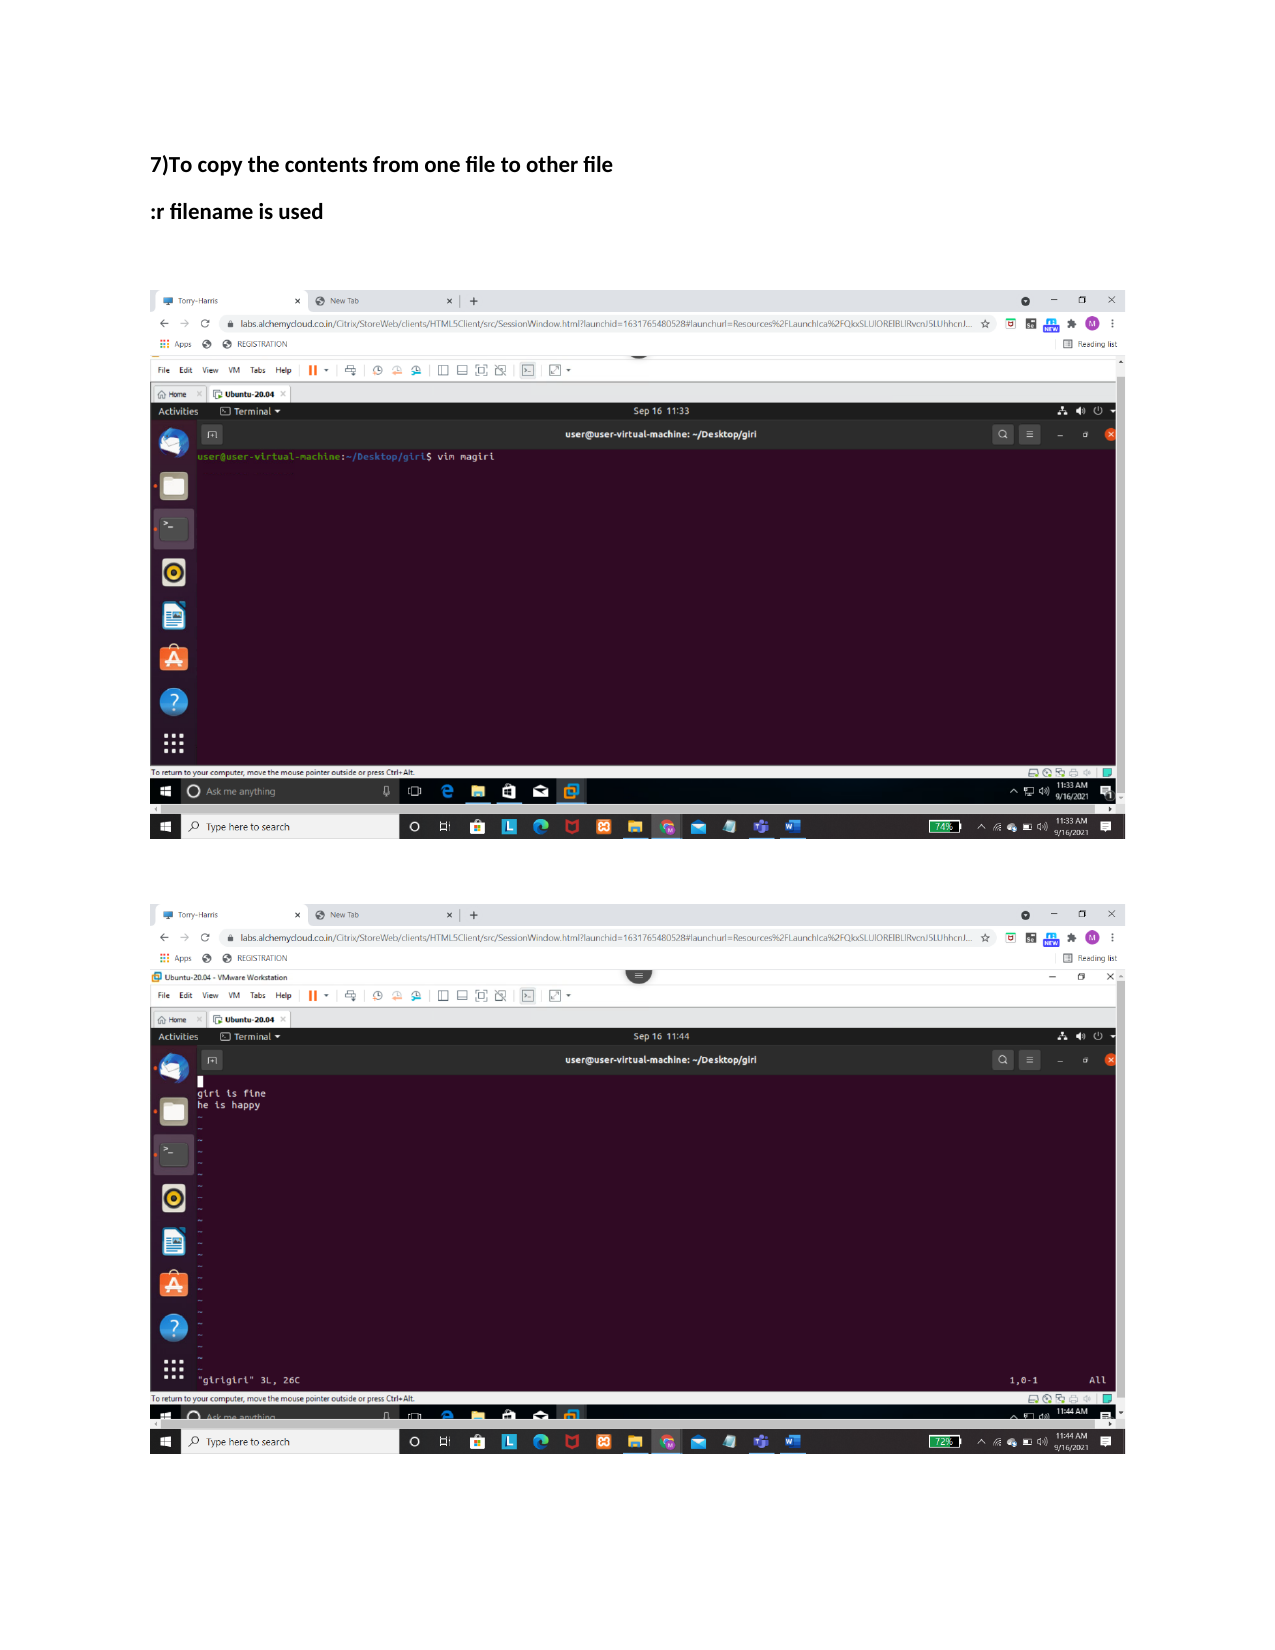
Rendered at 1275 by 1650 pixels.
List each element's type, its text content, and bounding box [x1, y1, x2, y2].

picture [150, 904, 1125, 1454]
text 7)To copy the contents from one file to other file [150, 150, 1125, 178]
text :r filename is used [150, 197, 1125, 225]
picture [150, 290, 1125, 839]
